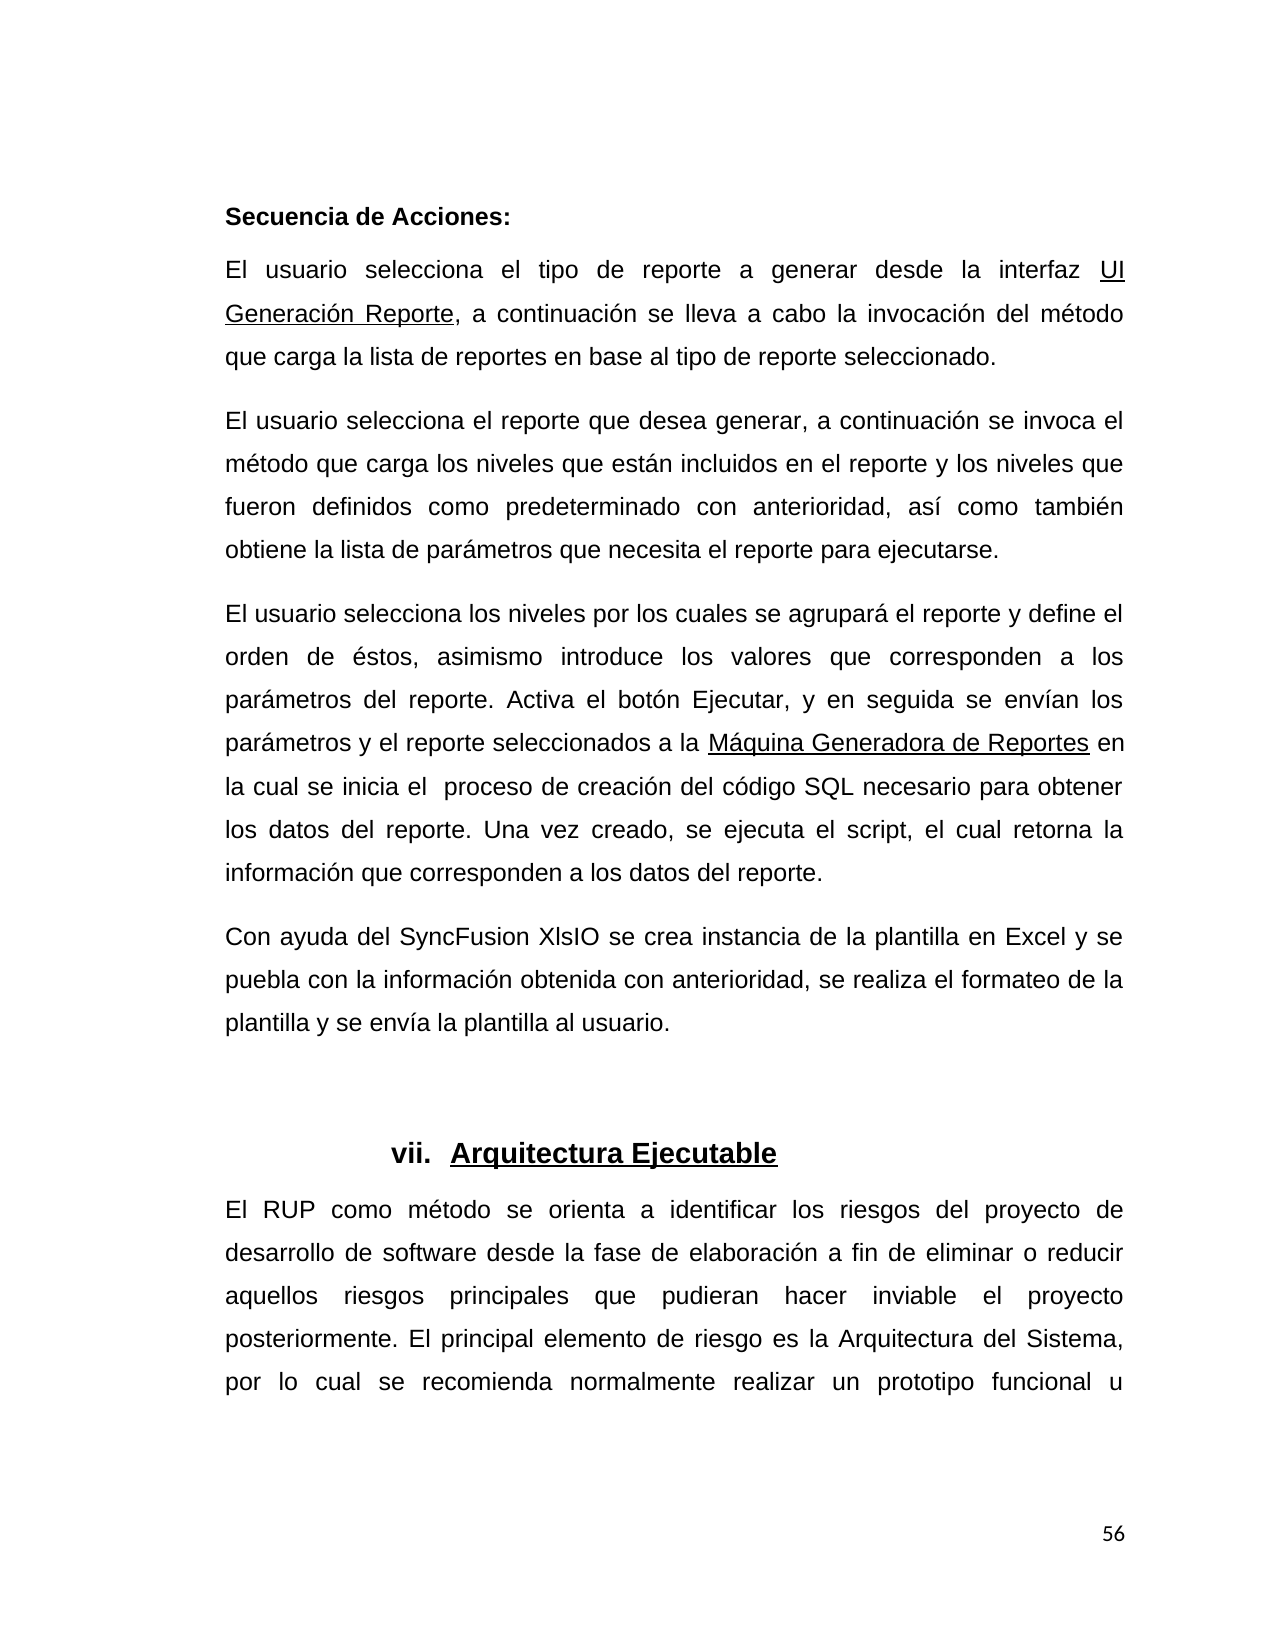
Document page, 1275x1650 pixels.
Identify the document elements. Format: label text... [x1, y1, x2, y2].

text El usuario selecciona el reporte que desea generar, a continuación se invoca el método que carga los niveles que están incluidos en el reporte y los niveles que fueron definidos como predeterminado con anterioridad, así como también obtiene la lista de parámetros que necesita el reporte para ejecutarse. [225, 406, 1125, 564]
subtitle Arquitectura Ejecutable [431, 1136, 1125, 1169]
text Con ayuda del SyncFusion XlsIO se crea instancia de la plantilla en Excel y se puebla con la información obtenida con anterioridad, se realiza el formateo de la plantilla y se envía la plantilla al usuario. [225, 922, 1125, 1037]
text El usuario selecciona los niveles por los cuales se agrupará el reporte y define el orden de éstos, asimismo introduce los valores que corresponden a los parámetros del reporte. Activa el botón Ejecutar, y en seguida se envían los parámetros y el reporte seleccionados a la Máquina Generadora de Reportes en la cual se inicia el proceso de creación del código SQL necesario para obtener los datos del reporte. Una vez creado, se ejecuta el script, el cual retorna la información que corresponden a los datos del reporte. [225, 599, 1125, 886]
text Secuencia de Acciones: [225, 202, 1125, 230]
text El usuario selecciona el tipo de reporte a generar desde la interfaz UI Generación Reporte, a continuación se lleva a cabo la invocación del método que carga la lista de reportes en base al tipo de reporte seleccionado. [225, 255, 1125, 370]
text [225, 1195, 1125, 1396]
